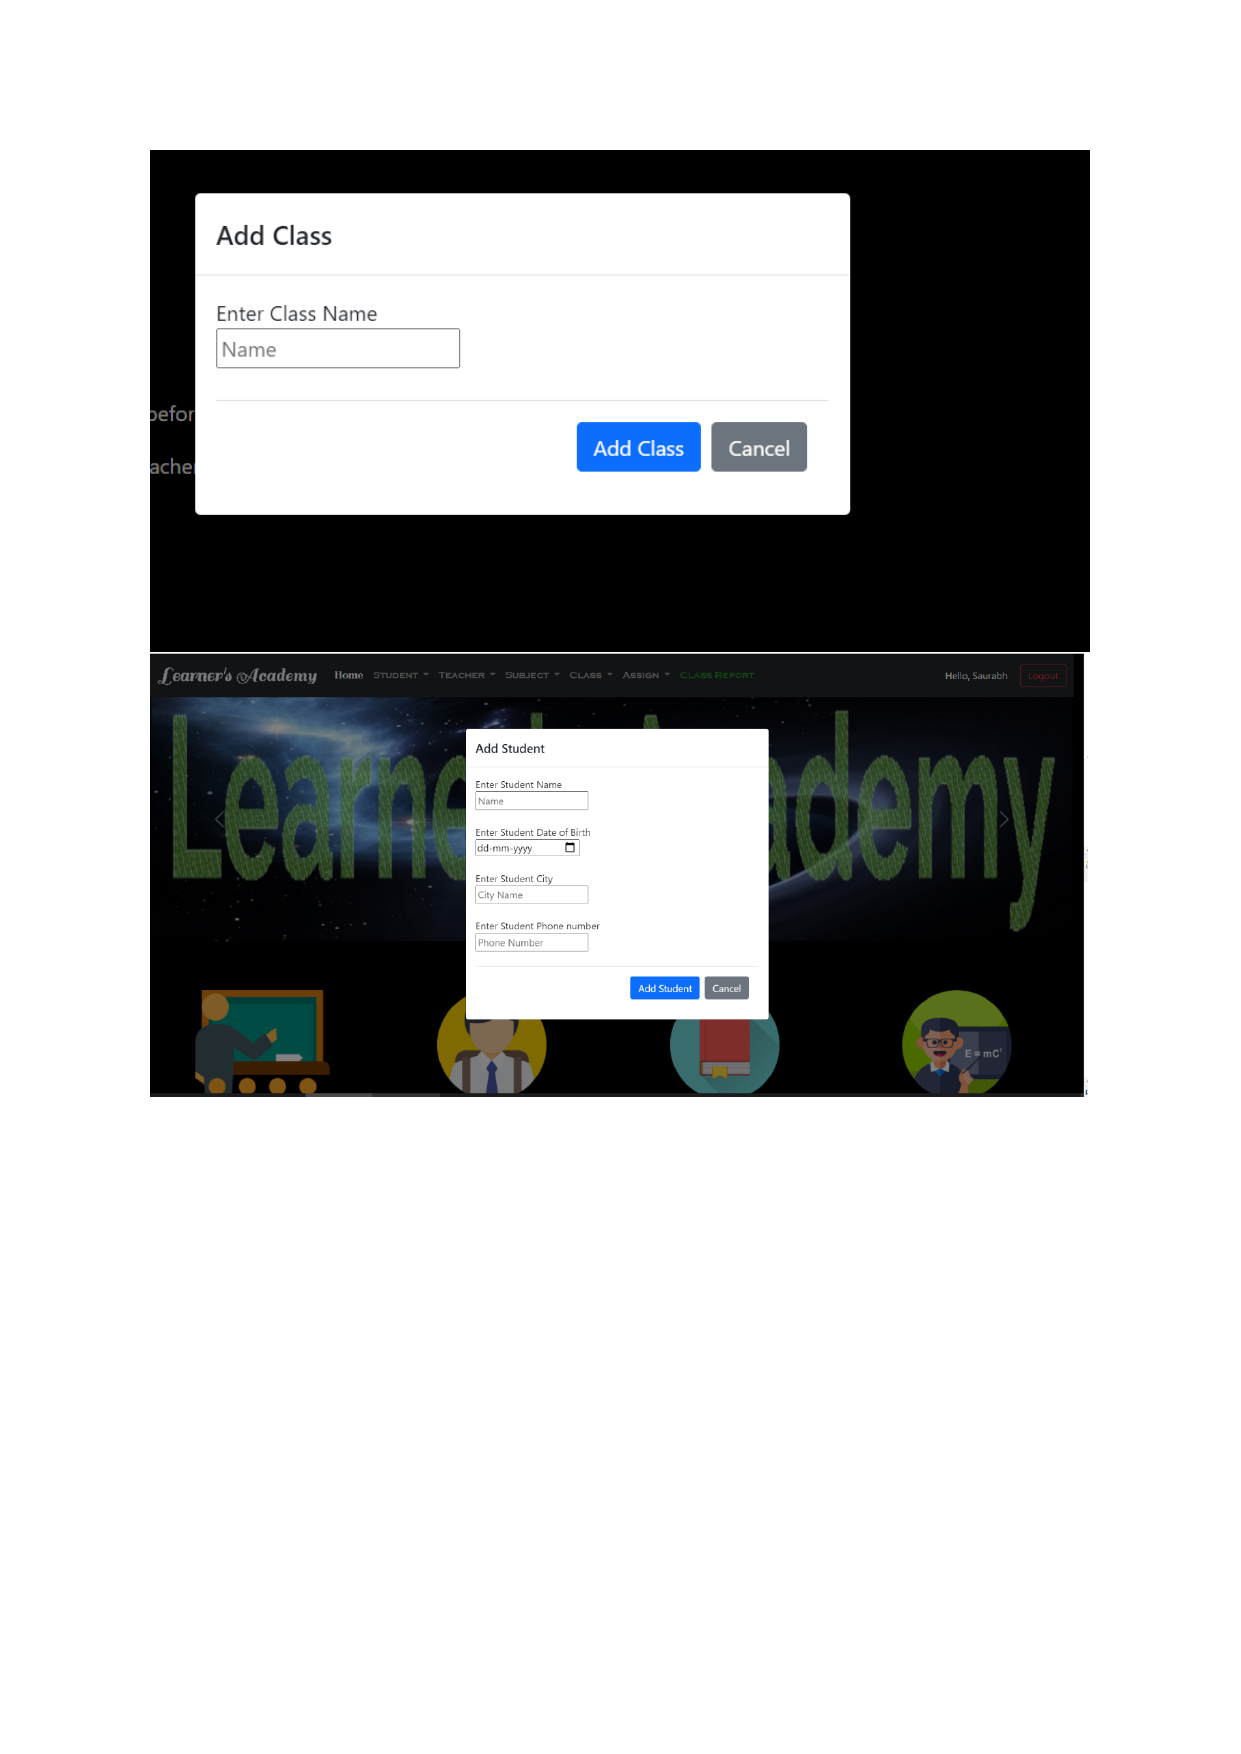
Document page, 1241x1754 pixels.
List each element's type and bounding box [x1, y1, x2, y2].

picture [150, 653, 1088, 1097]
picture [150, 150, 1090, 652]
